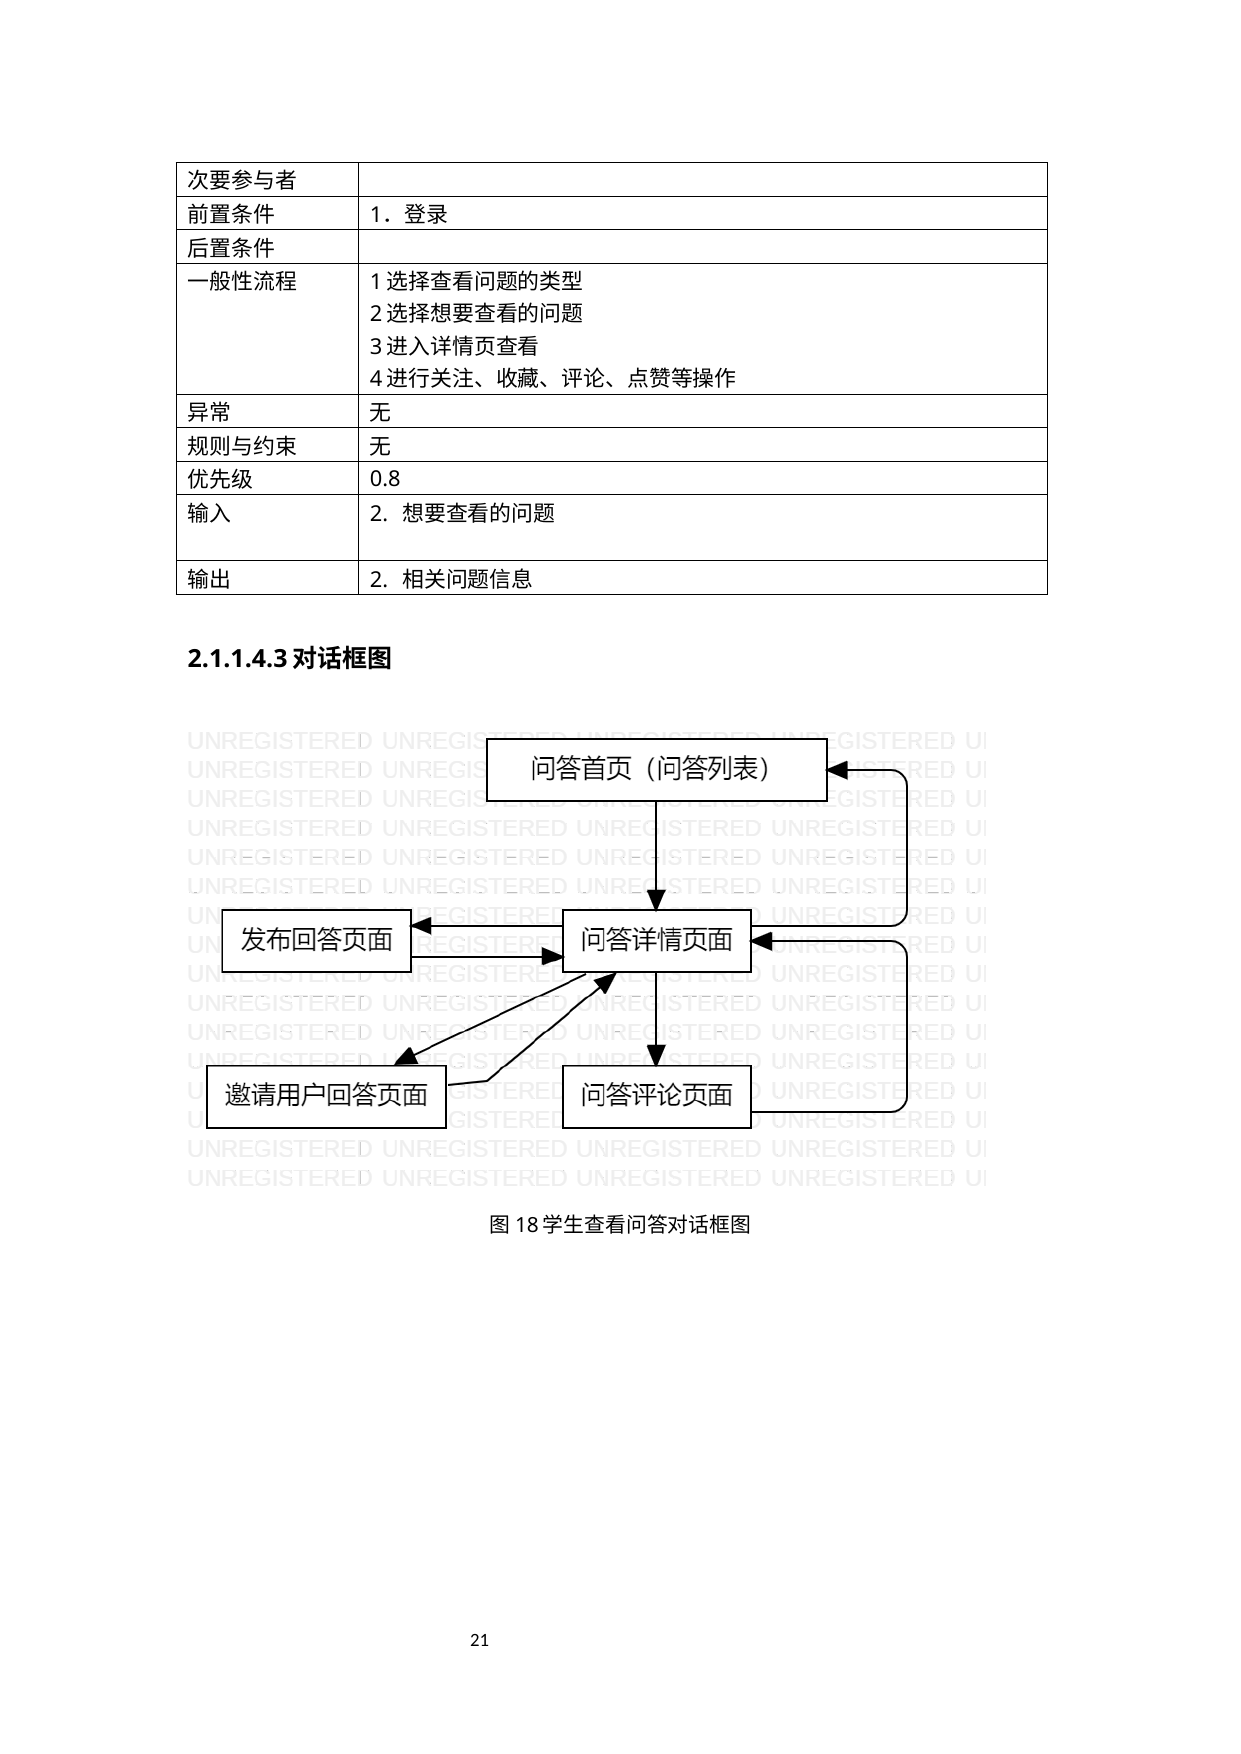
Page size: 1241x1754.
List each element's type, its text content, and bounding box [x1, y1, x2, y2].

table_cell 后置条件 [177, 230, 358, 263]
table_cell 次要参与者 [177, 163, 358, 196]
table_cell [359, 230, 1047, 263]
table_cell 规则与约束 [177, 428, 358, 461]
table_cell 优先级 [177, 462, 358, 494]
table_cell 0.8 [359, 462, 1047, 494]
table_cell [359, 163, 1047, 196]
table_cell 想要查看的问题 [359, 495, 1047, 560]
table_cell 输入 [177, 495, 358, 560]
table_cell 无 [359, 395, 1047, 427]
table_cell 异常 [177, 395, 358, 427]
table_cell 一般性流程 [177, 264, 358, 394]
table_cell 相关问题信息 [359, 561, 1047, 594]
table_cell 1选择查看问题的类型 2选择想要查看的问题 3进入详情页查看 4进行关注、收藏、评论、点赞等操作 [359, 264, 1047, 394]
table_cell 前置条件 [177, 197, 358, 229]
table_cell 输出 [177, 561, 358, 594]
text 图 18学生查看问答对话框图 [187, 1207, 1053, 1239]
table_cell 1．登录 [359, 197, 1047, 229]
picture [187, 719, 986, 1205]
table_cell 无 [359, 428, 1047, 461]
subtitle 对话框图 [187, 624, 1053, 689]
